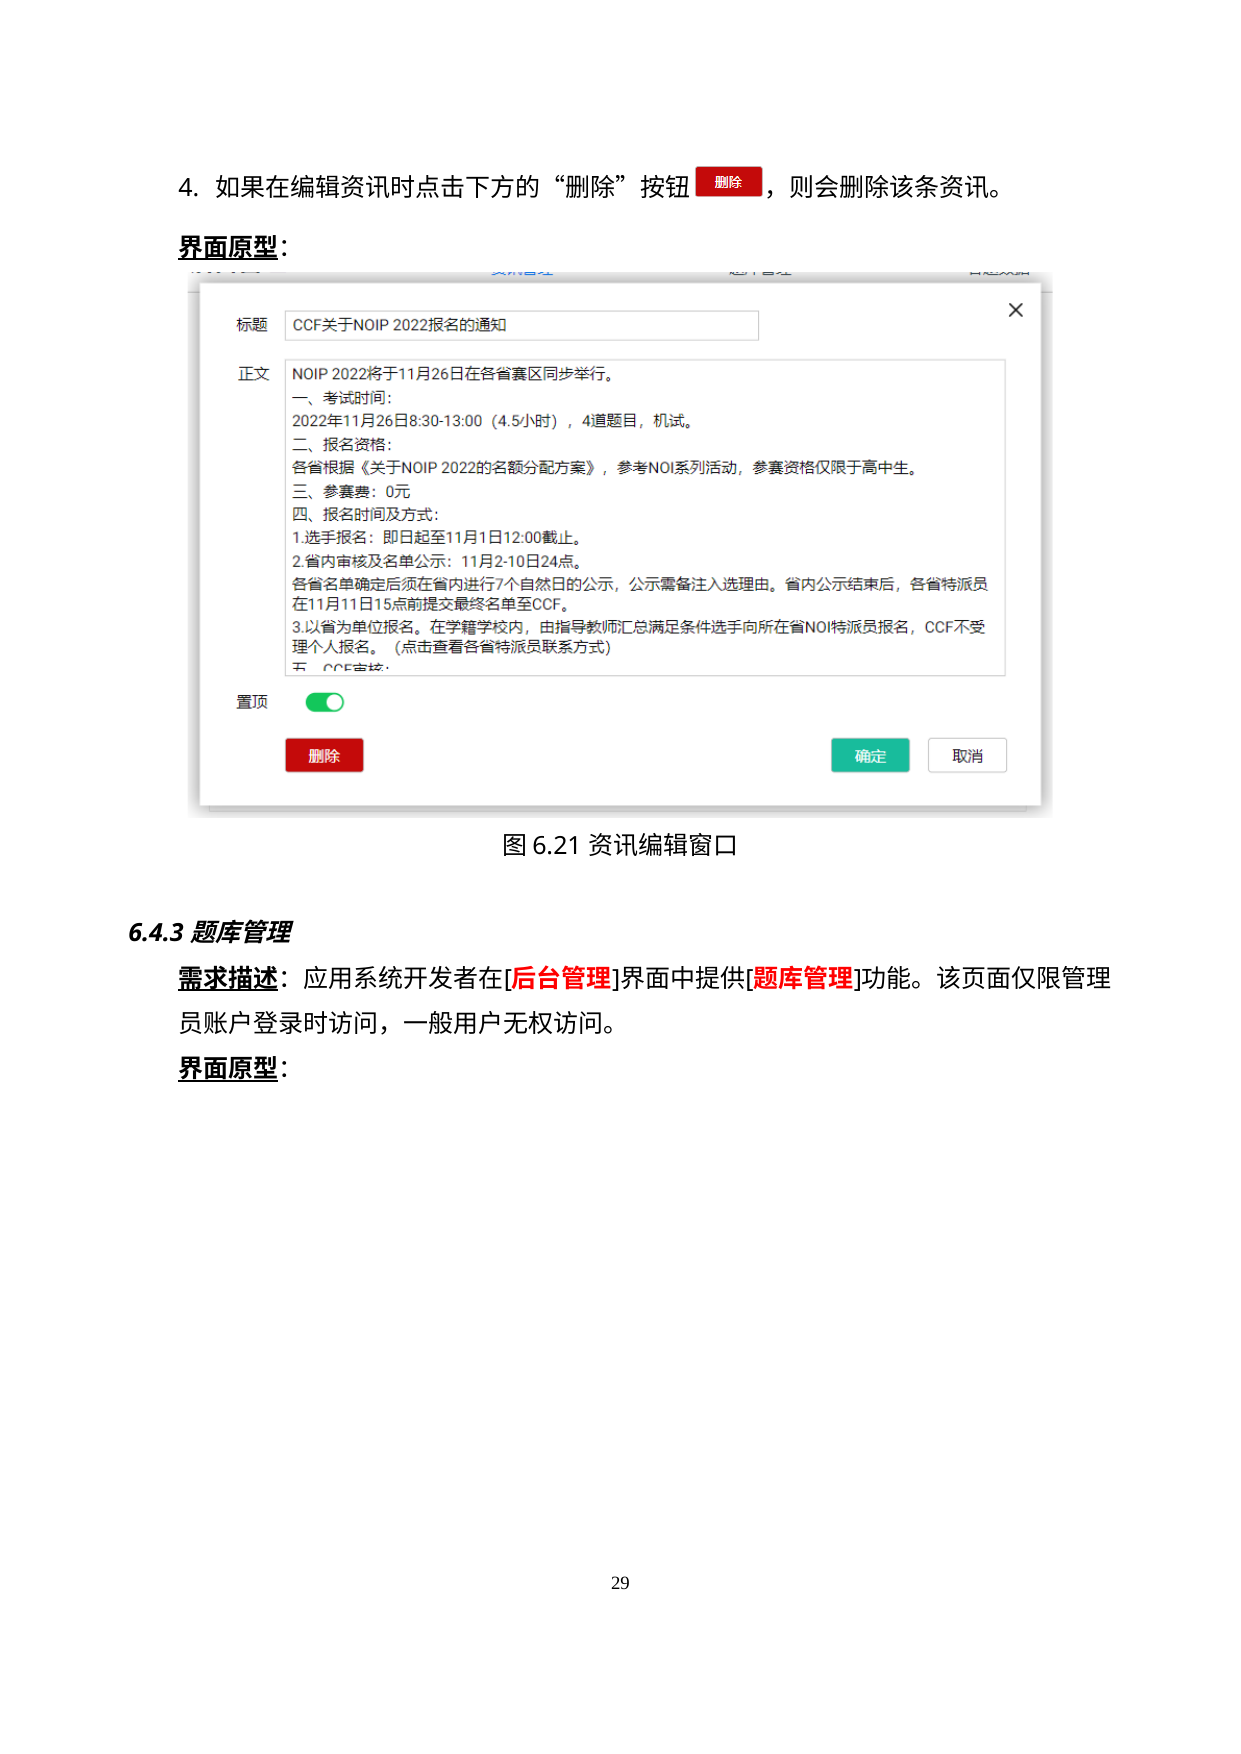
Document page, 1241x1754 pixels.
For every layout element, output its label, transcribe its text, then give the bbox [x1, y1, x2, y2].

text 6.4.3 题库管理 [128, 913, 1112, 949]
picture [690, 164, 765, 197]
text 界面原型： [178, 227, 1112, 263]
picture [187, 272, 1053, 818]
text 界面原型： [178, 1049, 1112, 1085]
text 需求描述：应用系统开发者在[后台管理]界面中提供[题库管理]功能。该页面仅限管理员账户登录时访问，一般用户无权访问。 [178, 958, 1112, 1040]
text 图6.21 资讯编辑窗口 [128, 825, 1112, 861]
list 如果在编辑资讯时点击下方的“删除”按钮，则会删除该条资讯。 [178, 150, 1112, 218]
